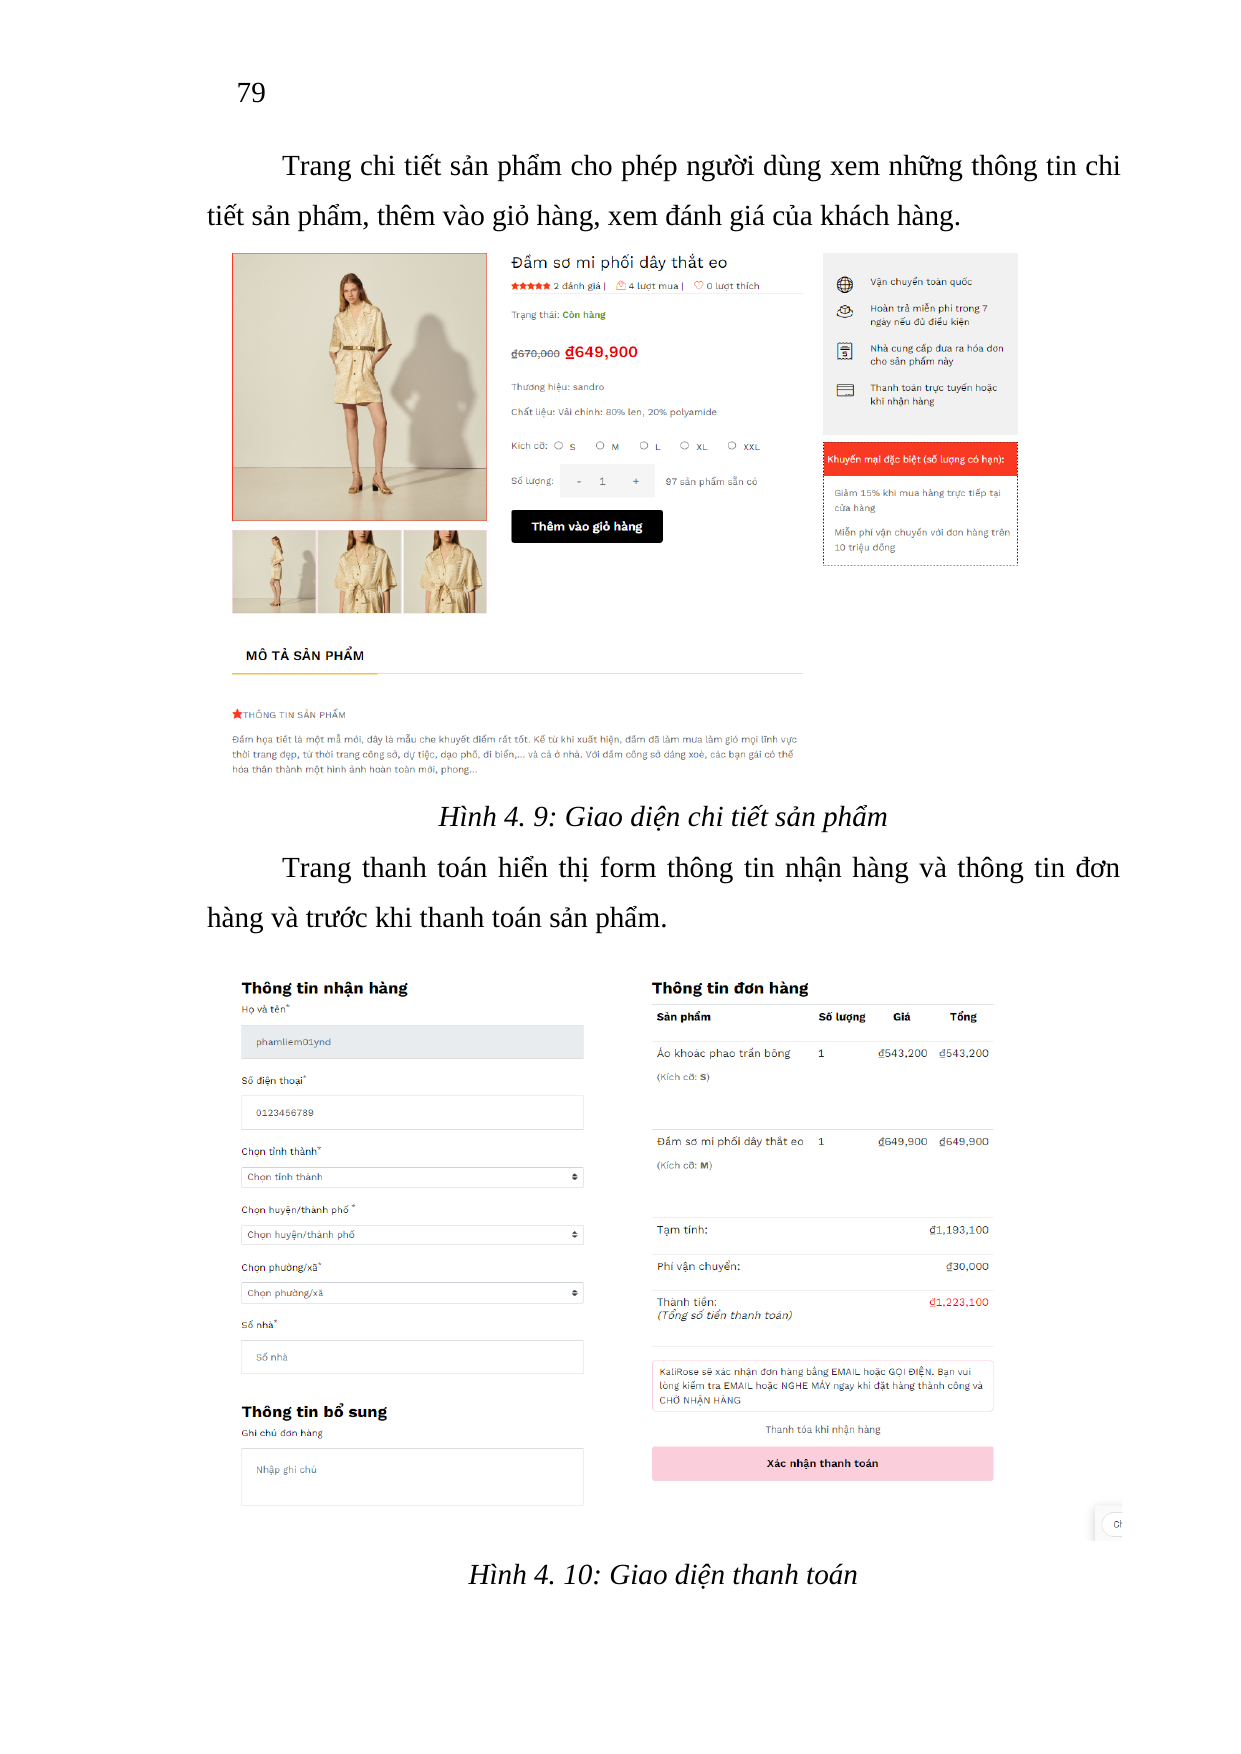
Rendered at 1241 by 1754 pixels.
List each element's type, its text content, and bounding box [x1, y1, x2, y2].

picture [206, 248, 1123, 783]
text Trang chi tiết sản phẩm cho phép người dùng xem những thông tin chi tiết sản phẩm, thêm vào giỏ hàng, xem đánh giá của khách hàng. [207, 148, 1122, 232]
text Hình 4. 10: Giao diện thanh toán [207, 1557, 1122, 1591]
picture [206, 950, 1123, 1541]
text Trang thanh toán hiển thị form thông tin nhận hàng và thông tin đơn hàng và trước khi thanh toán sản phẩm. [207, 850, 1122, 933]
text Hình 4. 9: Giao diện chi tiết sản phẩm [207, 799, 1122, 833]
